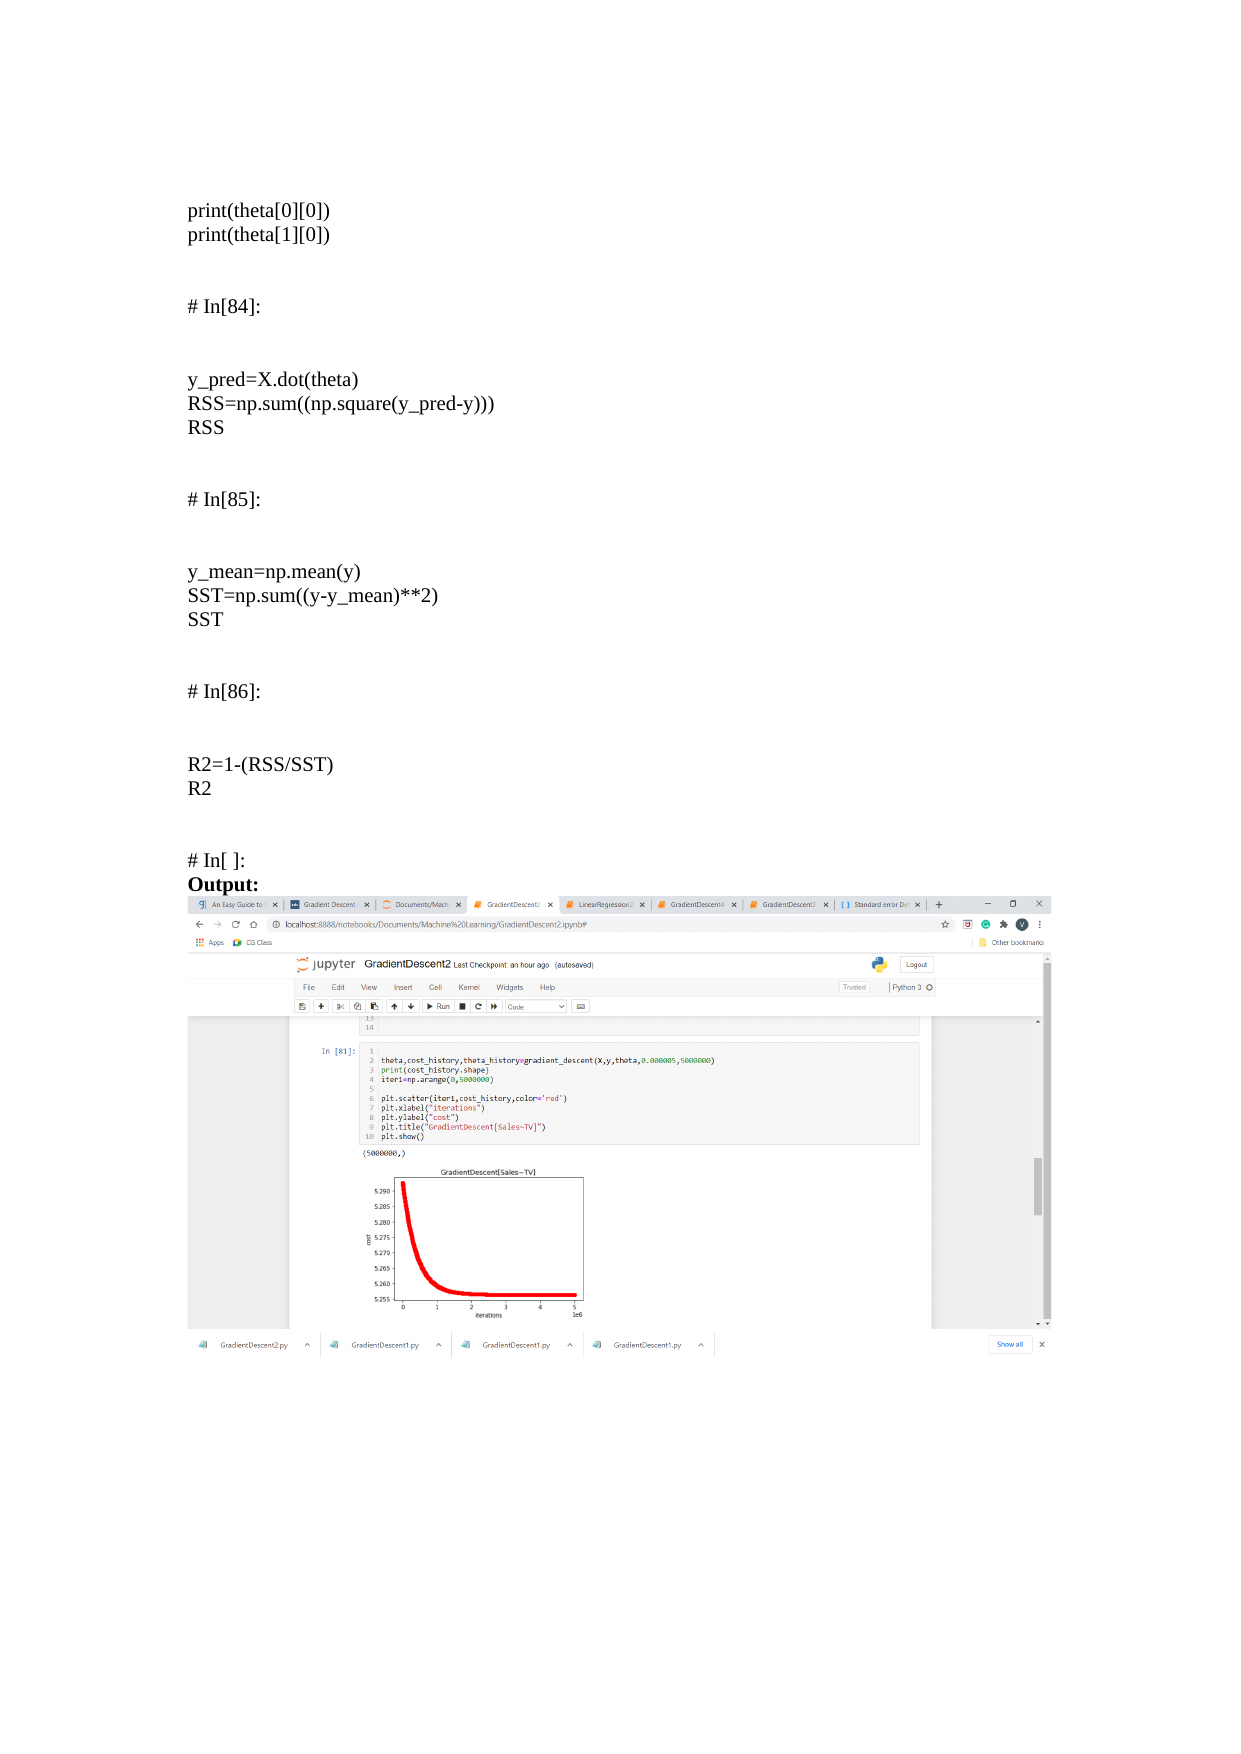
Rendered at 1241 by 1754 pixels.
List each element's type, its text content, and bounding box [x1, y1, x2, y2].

picture [187, 896, 1052, 1360]
text y_mean=np.mean(y) [187, 559, 1053, 583]
text print(theta[1][0]) [187, 222, 1053, 246]
text # In[85]: [187, 487, 1053, 511]
text # In[86]: [187, 679, 1053, 703]
text y_pred=X.dot(theta) [187, 367, 1053, 391]
text SST=np.sum((y-y_mean)**2) [187, 583, 1053, 607]
text Output: [187, 872, 1053, 896]
text print(theta[0][0]) [187, 198, 1053, 222]
text R2 [187, 776, 1053, 800]
text R2=1-(RSS/SST) [187, 752, 1053, 776]
text SST [187, 607, 1053, 631]
text RSS [187, 415, 1053, 439]
text RSS=np.sum((np.square(y_pred-y))) [187, 391, 1053, 415]
text # In[84]: [187, 294, 1053, 318]
text # In[ ]: [187, 848, 1053, 872]
